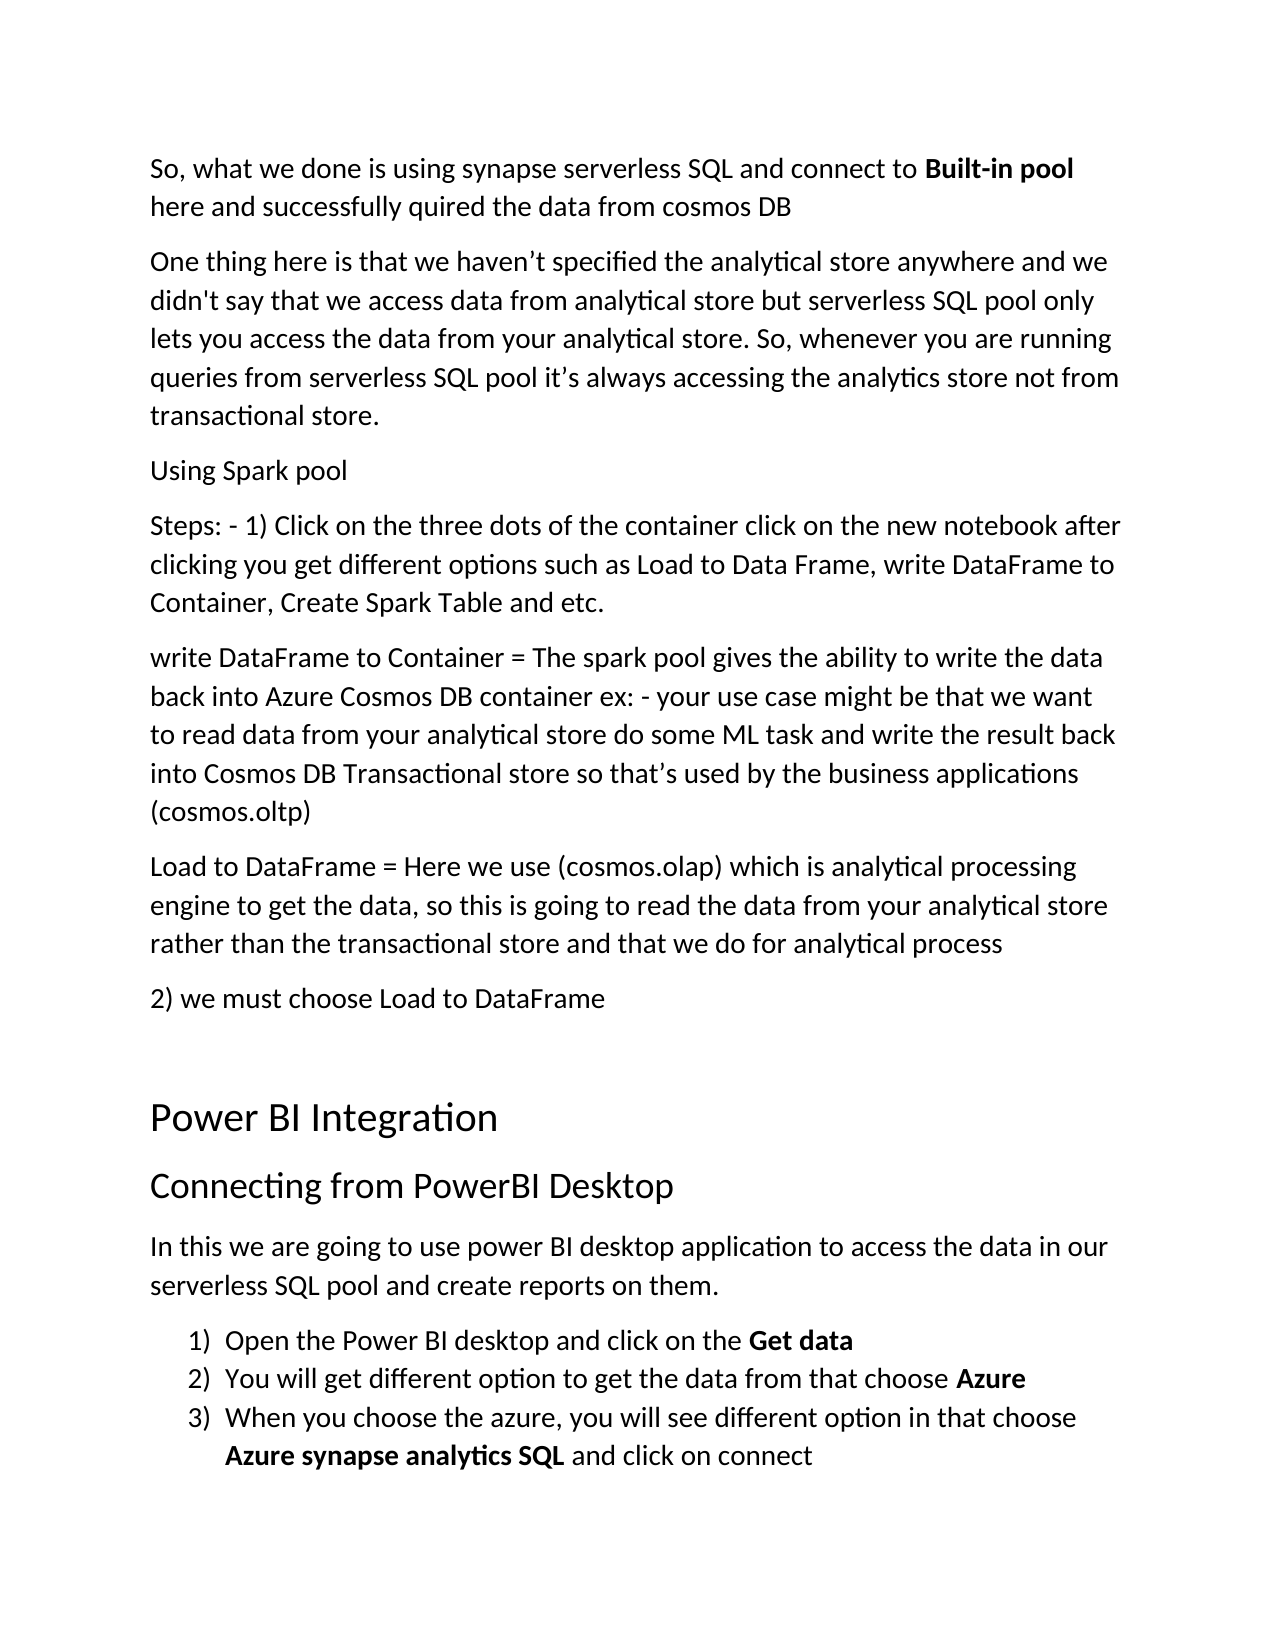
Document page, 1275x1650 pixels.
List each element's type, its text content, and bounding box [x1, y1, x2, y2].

text Load to DataFrame = Here we use (cosmos.olap) which is analytical processing engine to get the data, so this is going to read the data from your analytical store rather than the transactional store and that we do for analytical process [150, 848, 1125, 961]
text Using Spark pool [150, 452, 1125, 488]
text write DataFrame to Container = The spark pool gives the ability to write the data back into Azure Cosmos DB container ex: - your use case might be that we want to read data from your analytical store do some ML task and write the result back into Cosmos DB Transactional store so that’s used by the business applications (cosmos.oltp) [150, 639, 1125, 829]
text Power BI Integration [150, 1091, 1125, 1141]
text Connecting from PowerBI Desktop [150, 1162, 1125, 1208]
text Steps: - 1) Click on the three dots of the container click on the new notebook after clicking you get different options such as Load to Data Frame, write DataFrame to Container, Create Spark Table and etc. [150, 507, 1125, 620]
list Open the Power BI desktop and click on the Get data [187, 1322, 1125, 1357]
text So, what we done is using synapse serverless SQL and connect to Built-in pool here and successfully quired the data from cosmos DB [150, 150, 1125, 224]
list You will get different option to get the data from that choose Azure [187, 1360, 1125, 1396]
list When you choose the azure, you will see different option in that choose Azure synapse analytics SQL and click on connect [187, 1399, 1125, 1473]
text 2) we must choose Load to DataFrame [150, 980, 1125, 1016]
text In this we are going to use power BI desktop application to access the data in our serverless SQL pool and create reports on them. [150, 1228, 1125, 1302]
text One thing here is that we haven’t specified the analytical store anywhere and we didn't say that we access data from analytical store but serverless SQL pool only lets you access the data from your analytical store. So, whenever you are running queries from serverless SQL pool it’s always accessing the analytics store not from transactional store. [150, 243, 1125, 433]
